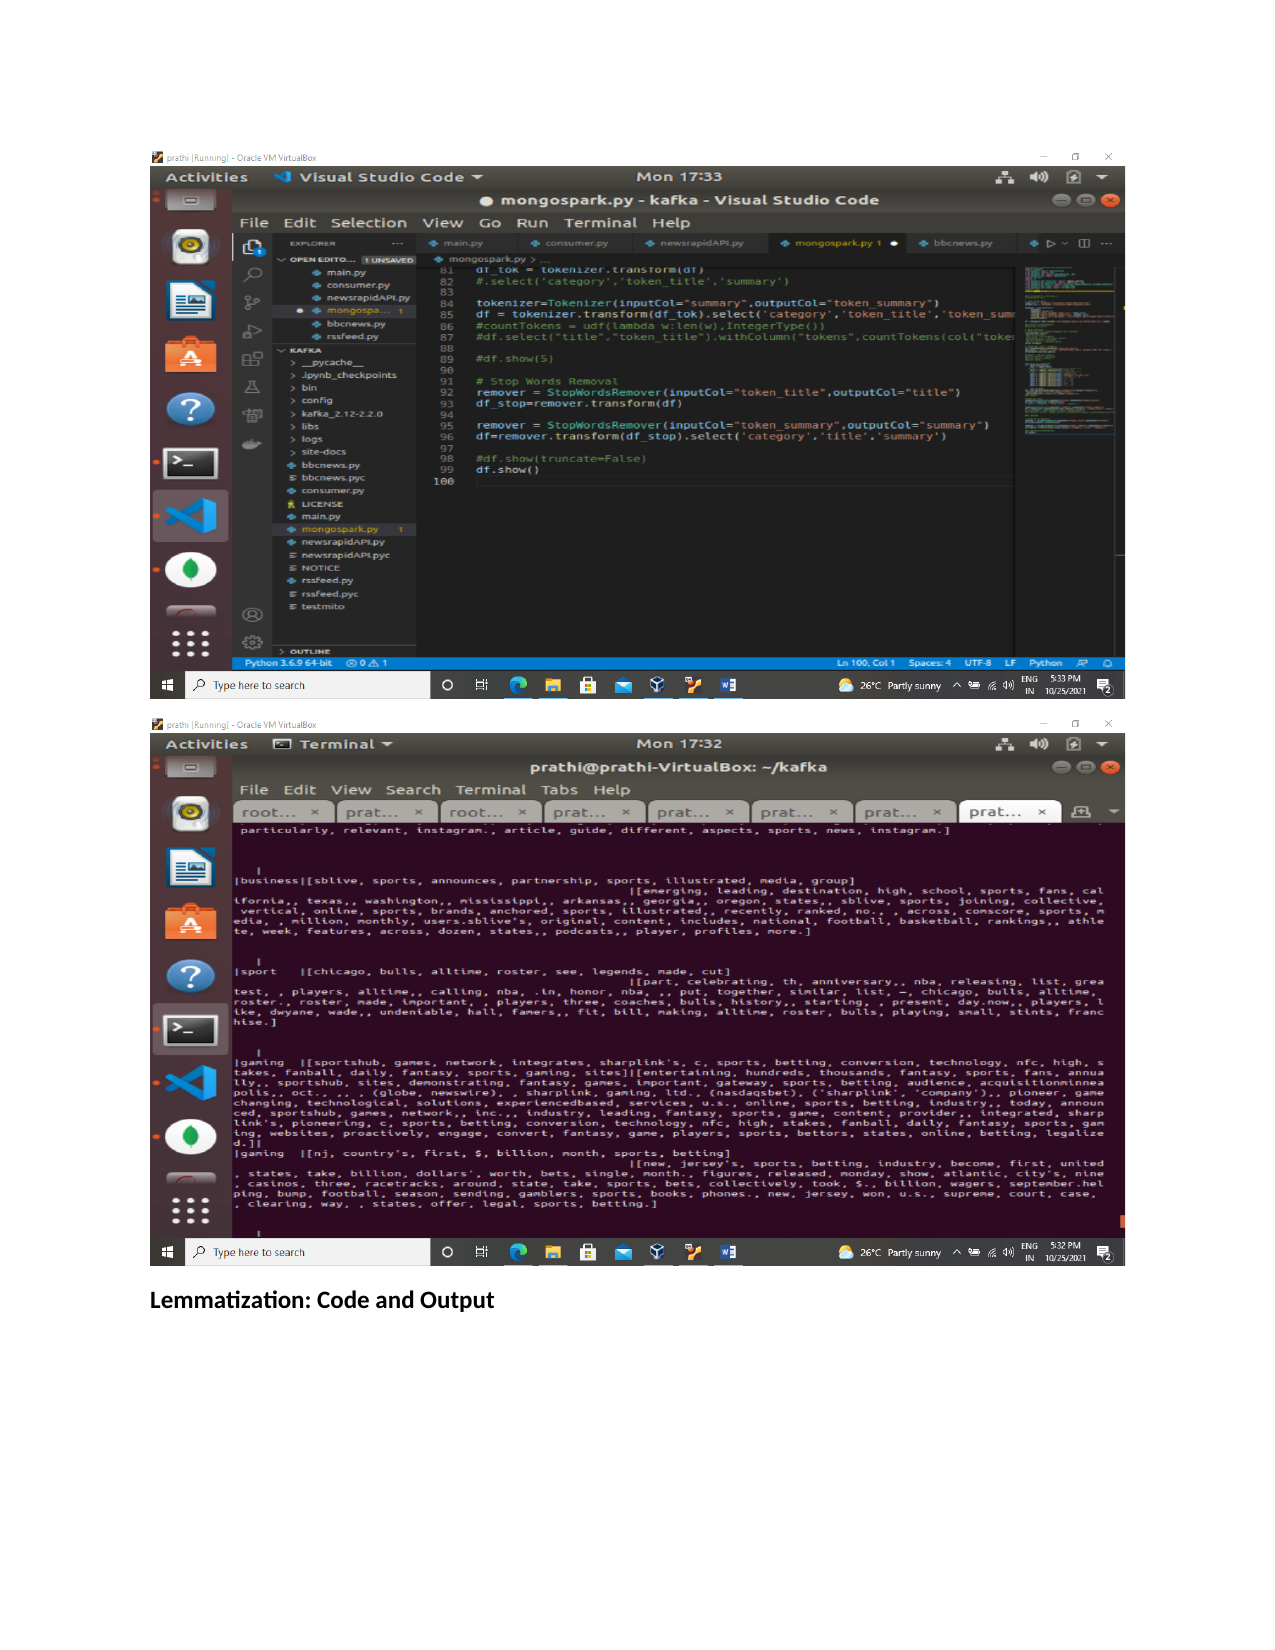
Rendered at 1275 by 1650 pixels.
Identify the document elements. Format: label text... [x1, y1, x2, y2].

text Lemmatization: Code and Output [150, 1284, 1125, 1314]
picture [150, 717, 1125, 1266]
picture [150, 150, 1125, 699]
